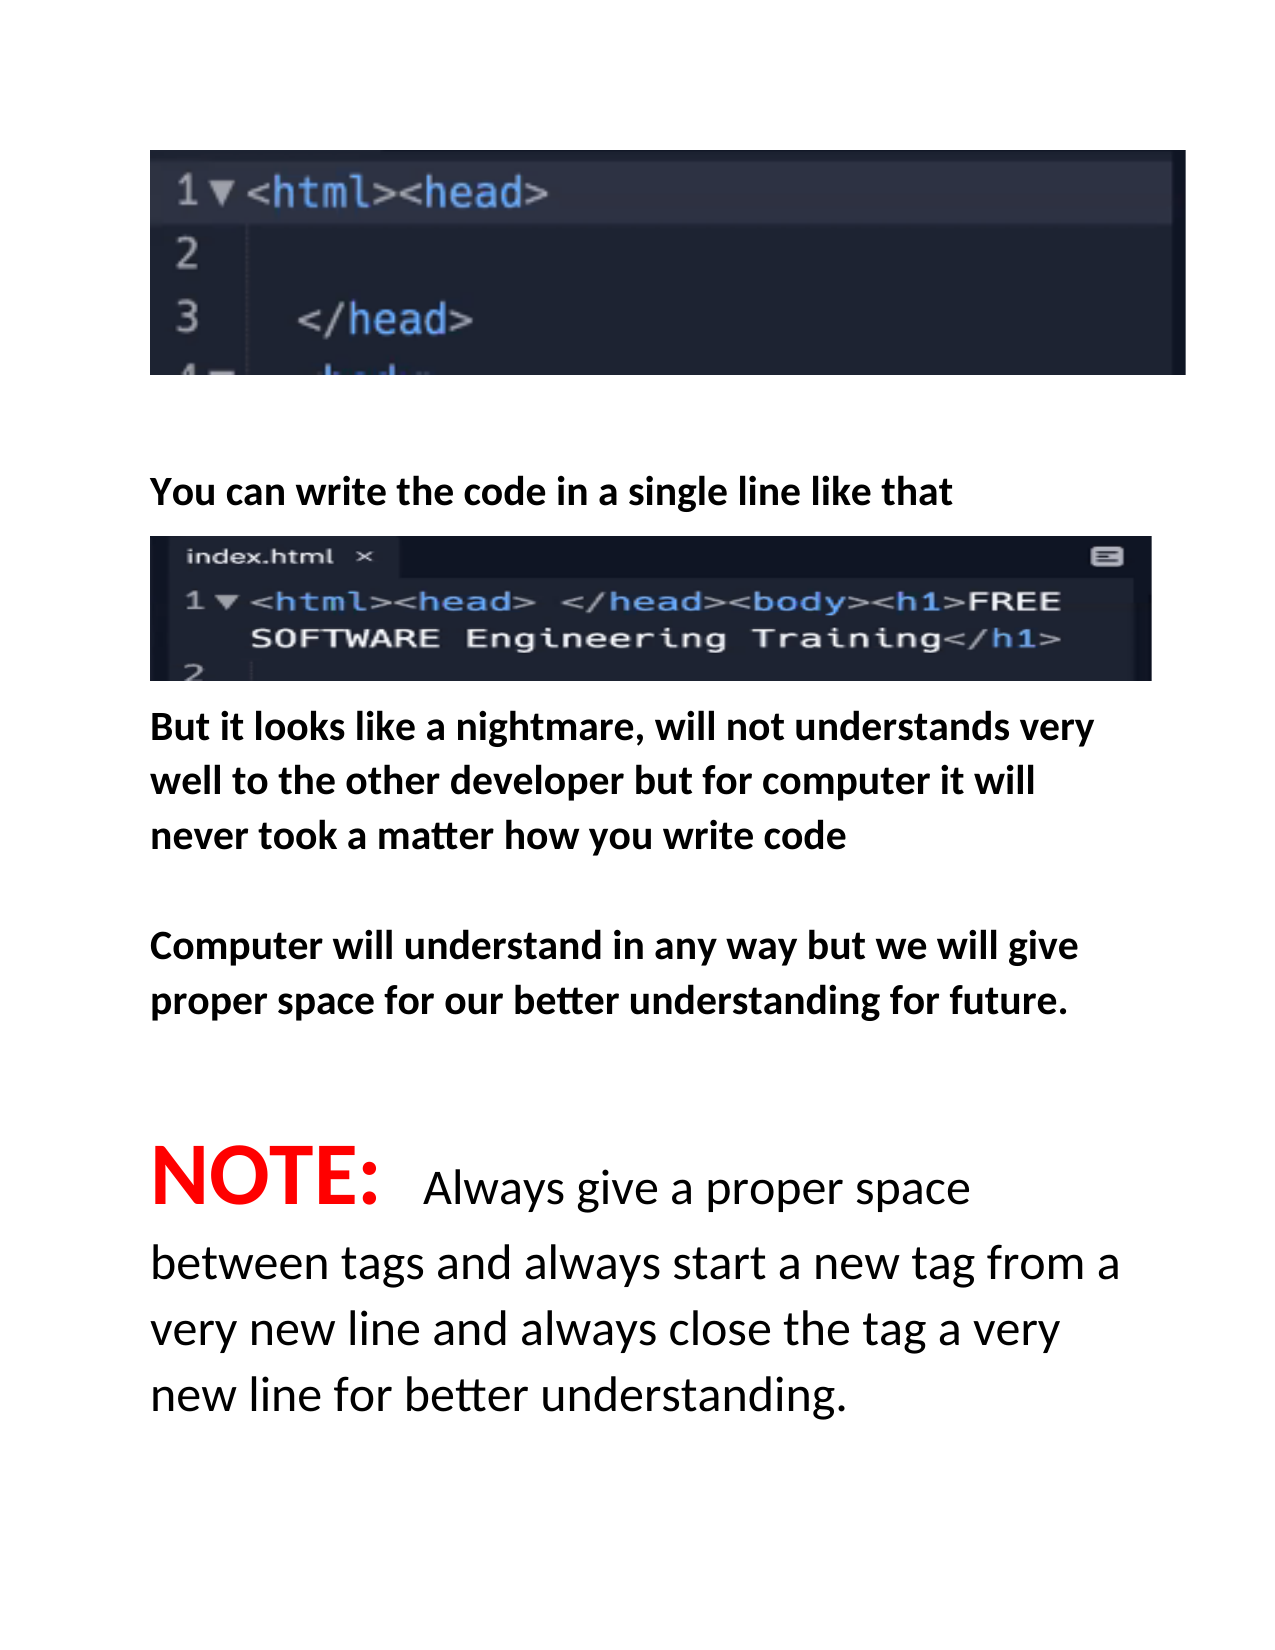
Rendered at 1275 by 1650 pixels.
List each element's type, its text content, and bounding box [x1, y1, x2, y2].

picture [150, 536, 1152, 681]
text NOTE: Always give a proper space between tags and always start a new tag from a very new line and always close the tag a very new line for better understanding. [150, 1117, 1125, 1424]
text You can write the code in a single line like that [150, 465, 1125, 516]
text But it looks like a nightmare, will not understands very well to the other developer but for computer it will never took a matter how you write code Computer will understand in any way but we will give proper space for our better understanding for future. [150, 699, 1125, 1025]
picture [150, 150, 1186, 375]
